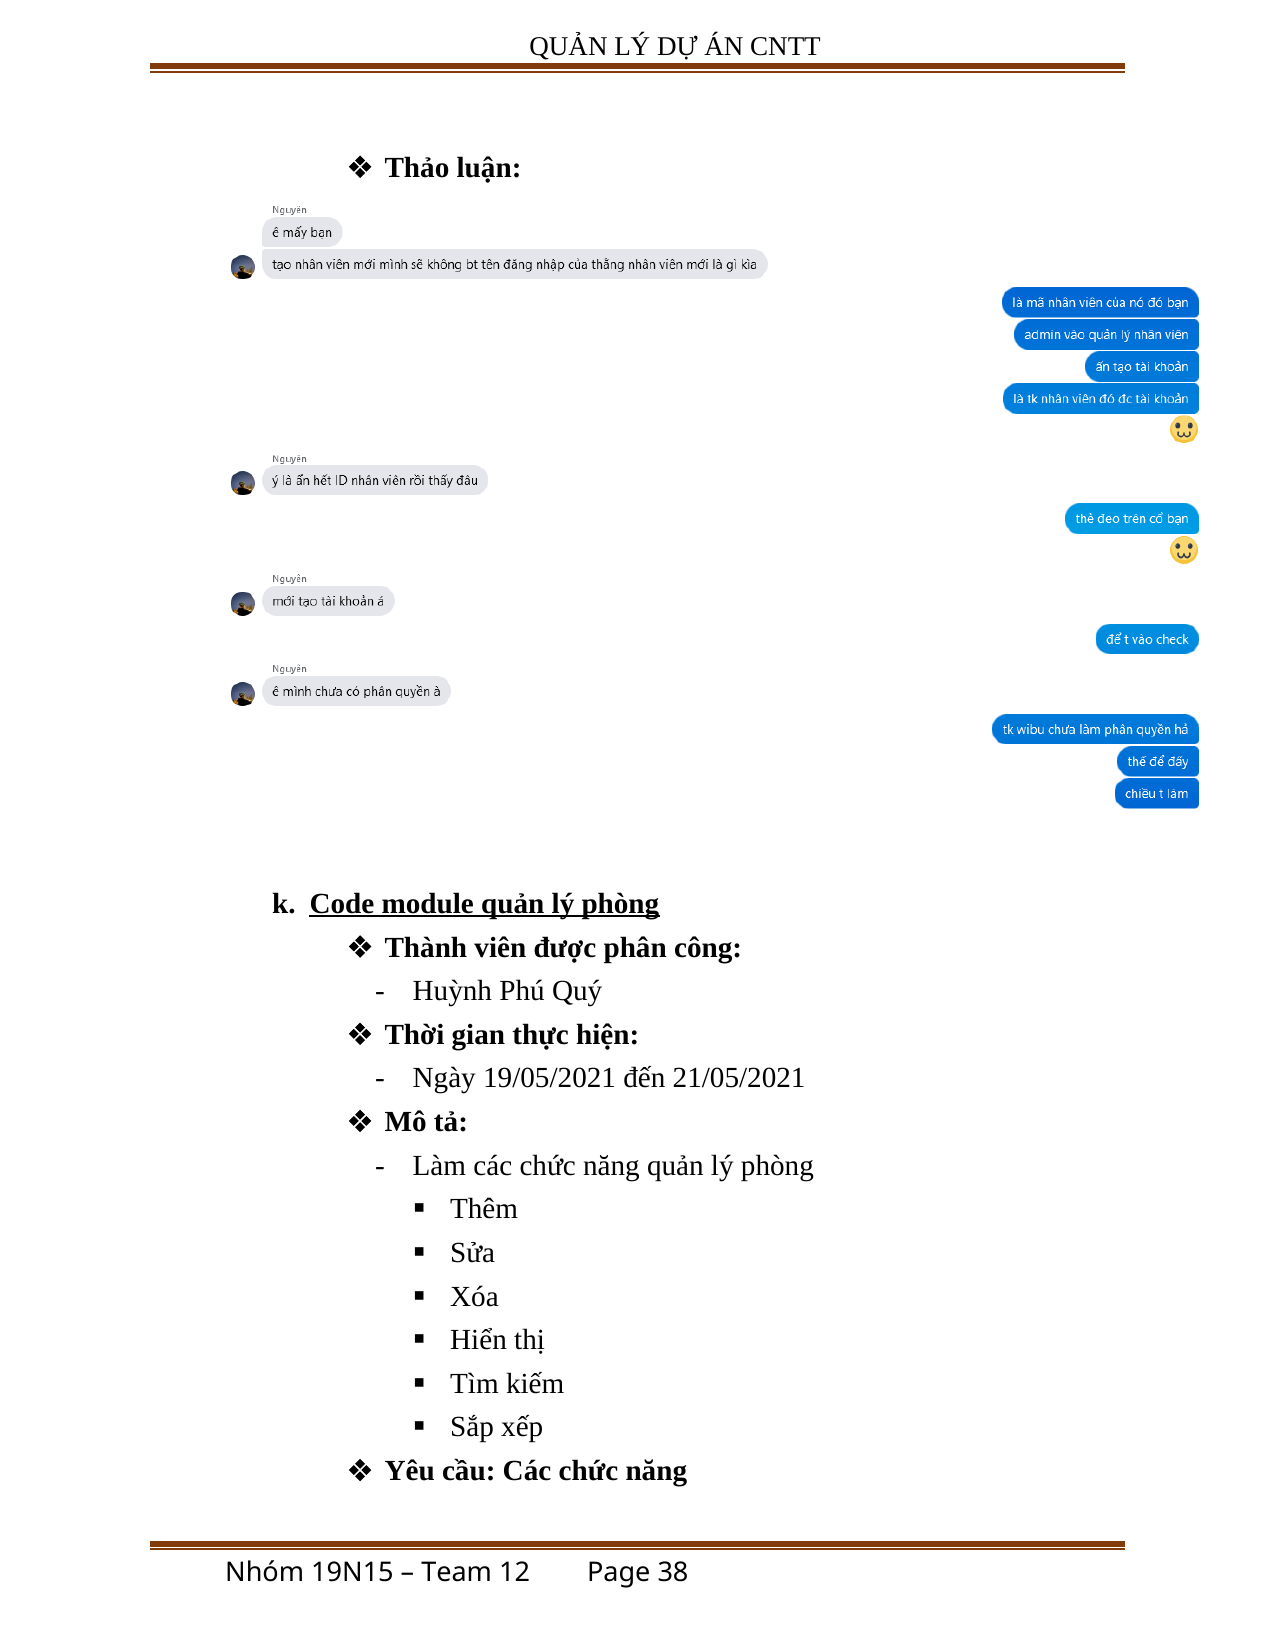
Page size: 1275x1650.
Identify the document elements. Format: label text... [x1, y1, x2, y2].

list Hiển thị [412, 1322, 1125, 1356]
list Làm các chức năng quản lý phòng [375, 1148, 1125, 1181]
list Yêu cầu: Các chức năng [347, 1453, 1125, 1487]
picture [225, 206, 1200, 809]
list Xóa [412, 1279, 1125, 1312]
list Huỳnh Phú Quý [375, 973, 1125, 1007]
list Thời gian thực hiện: [347, 1017, 1125, 1051]
list Tìm kiếm [412, 1366, 1125, 1399]
list Thành viên được phân công: [347, 930, 1125, 963]
list Code module quản lý phòng [272, 886, 1125, 920]
list Mô tả: [347, 1104, 1125, 1138]
list Sửa [412, 1235, 1125, 1269]
list Thêm [412, 1191, 1125, 1225]
list Sắp xếp [412, 1409, 1125, 1443]
list Ngày 19/05/2021 đến 21/05/2021 [375, 1061, 1125, 1094]
list Thảo luận: [347, 150, 1125, 184]
